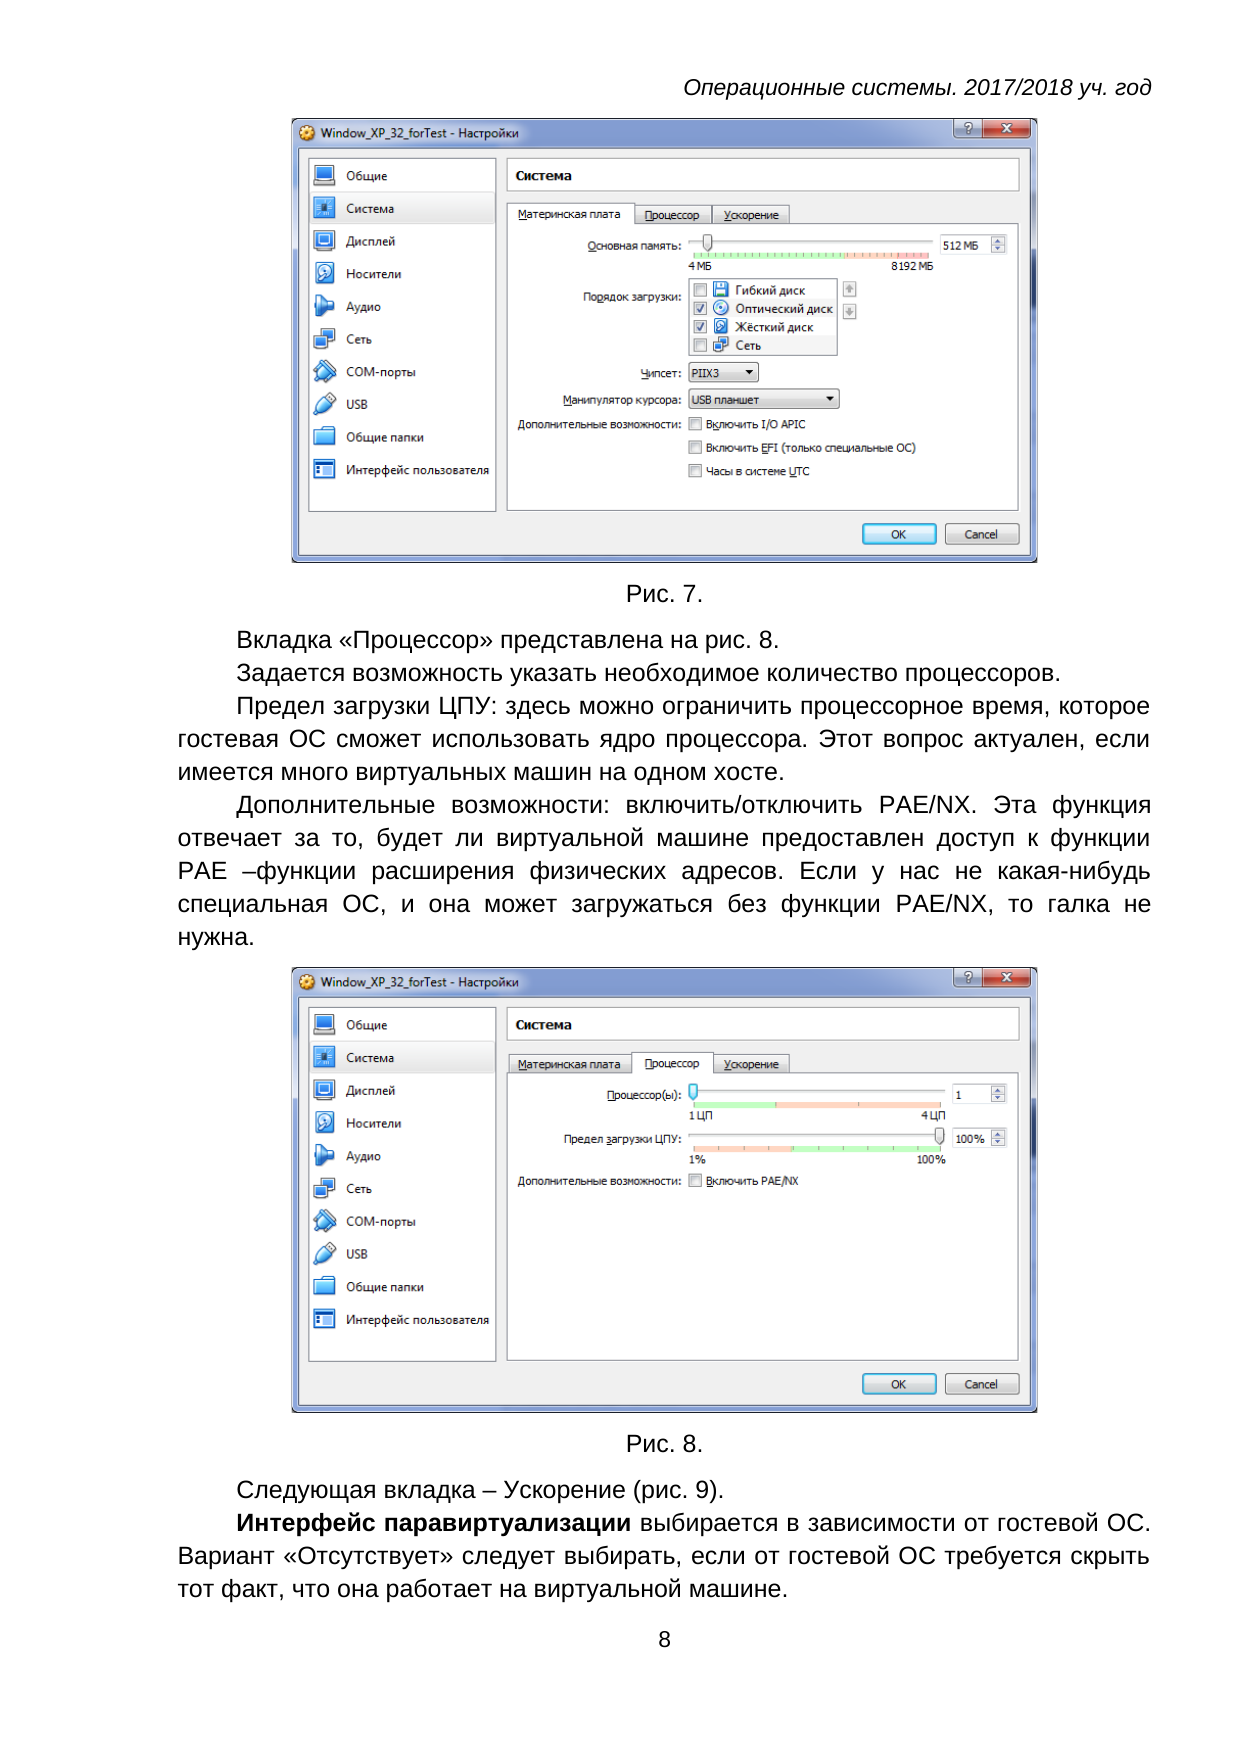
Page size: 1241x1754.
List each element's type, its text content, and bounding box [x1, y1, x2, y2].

text Рис. 7. [177, 579, 1152, 608]
text Предел загрузки ЦПУ: здесь можно ограничить процессорное время, которое гостевая ОС сможет использовать ядро процессора. Этот вопрос актуален, если имеется много виртуальных машин на одном хосте. [177, 691, 1152, 786]
text Рис. 8. [177, 1429, 1152, 1458]
text Задается возможность указать необходимое количество процессоров. [177, 658, 1152, 687]
picture [291, 118, 1038, 563]
text Вкладка «Процессор» представлена на рис. 8. [177, 625, 1152, 654]
text Интерфейс паравиртуализации выбирается в зависимости от гостевой ОС. Вариант «Отсутствует» следует выбирать, если от гостевой ОС требуется скрыть тот факт, что она работает на виртуальной машине. [177, 1508, 1152, 1602]
picture [291, 967, 1038, 1413]
text Дополнительные возможности: включить/отключить PAE/NX. Эта функция отвечает за то, будет ли виртуальной машине предоставлен доступ к функции PAE –функции расширения физических адресов. Если у нас не какая-нибудь специальная ОС, и она может загружаться без функции PAE/NX, то галка не нужна. [177, 790, 1152, 951]
text Следующая вкладка – Ускорение (рис. 9). [177, 1474, 1152, 1503]
